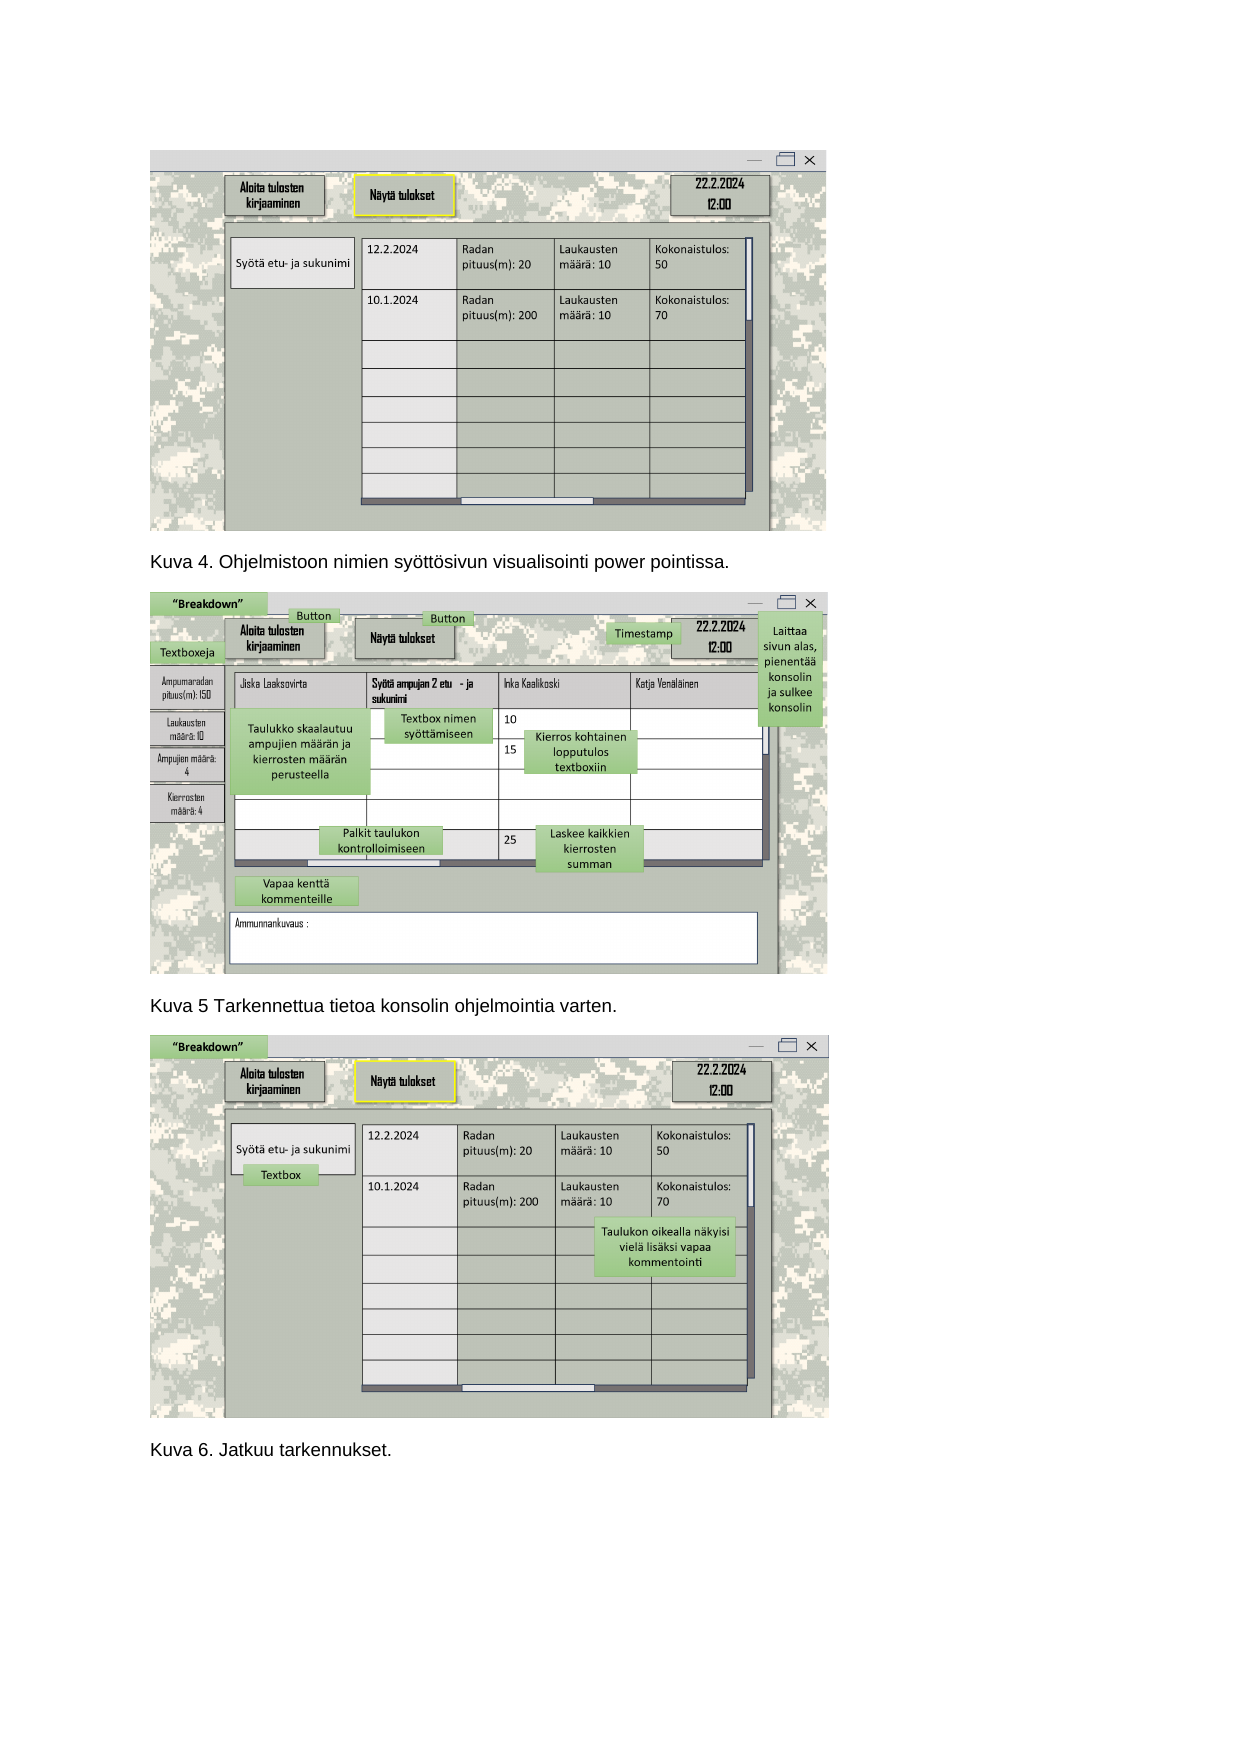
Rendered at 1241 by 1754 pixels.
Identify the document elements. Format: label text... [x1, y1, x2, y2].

picture [150, 1035, 829, 1418]
picture [150, 592, 828, 974]
text Kuva 4. Ohjelmistoon nimien syöttösivun visualisointi power pointissa. [150, 551, 1090, 573]
text Kuva 5 Tarkennettua tietoa konsolin ohjelmointia varten. [150, 994, 1090, 1016]
picture [150, 150, 827, 531]
text Kuva 6. Jatkuu tarkennukset. [150, 1438, 1090, 1460]
